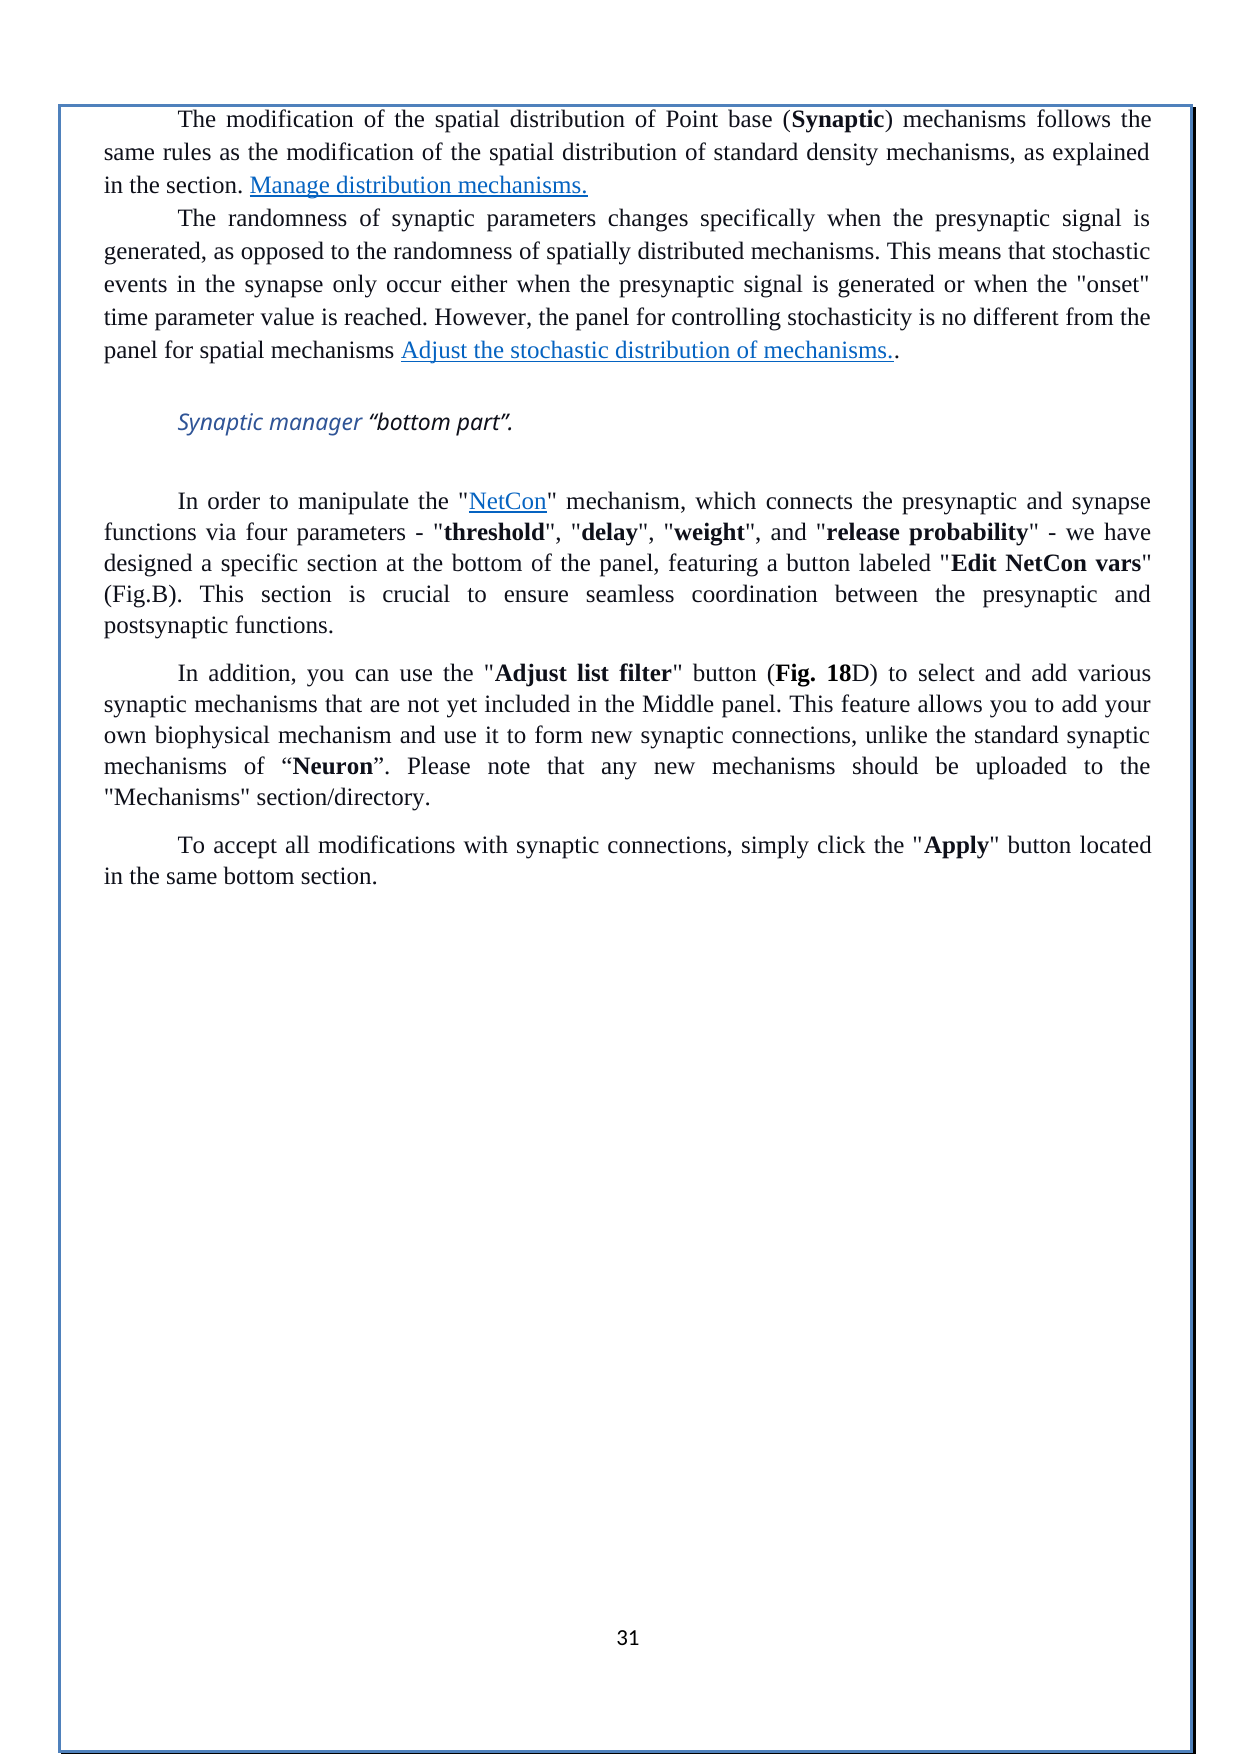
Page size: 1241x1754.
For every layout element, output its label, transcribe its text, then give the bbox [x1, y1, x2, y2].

text The randomness of synaptic parameters changes specifically when the presynaptic signal is generated, as opposed to the randomness of spatially distributed mechanisms. This means that stochastic events in the synapse only occur either when the presynaptic signal is generated or when the "onset" time parameter value is reached. However, the panel for controlling stochasticity is no different from the panel for spatial mechanisms Adjust the stochastic distribution of mechanisms.. [103, 203, 1152, 364]
text To accept all modifications with synaptic connections, simply click the "Apply" button located in the same bottom section. [103, 830, 1152, 890]
text In order to manipulate the "NetCon" mechanism, which connects the presynaptic and synapse functions via four parameters - "threshold", "delay", "weight", and "release probability" - we have designed a specific section at the bottom of the panel, featuring a button labeled "Edit NetCon vars" (Fig.B). This section is crucial to ensure seamless coordination between the presynaptic and postsynaptic functions. [103, 486, 1152, 639]
text In addition, you can use the "Adjust list filter" button (Fig. 18D) to select and add various synaptic mechanisms that are not yet included in the Middle panel. This feature allows you to add your own biophysical mechanism and use it to form new synaptic connections, unlike the standard synaptic mechanisms of “Neuron”. Please note that any new mechanisms should be uploaded to the "Mechanisms" section/directory. [103, 658, 1152, 811]
subtitle Synaptic manager “bottom part”. [103, 406, 1152, 437]
text The modification of the spatial distribution of Point base (Synaptic) mechanisms follows the same rules as the modification of the spatial distribution of standard density mechanisms, as explained in the section. Manage distribution mechanisms. [103, 104, 1152, 199]
